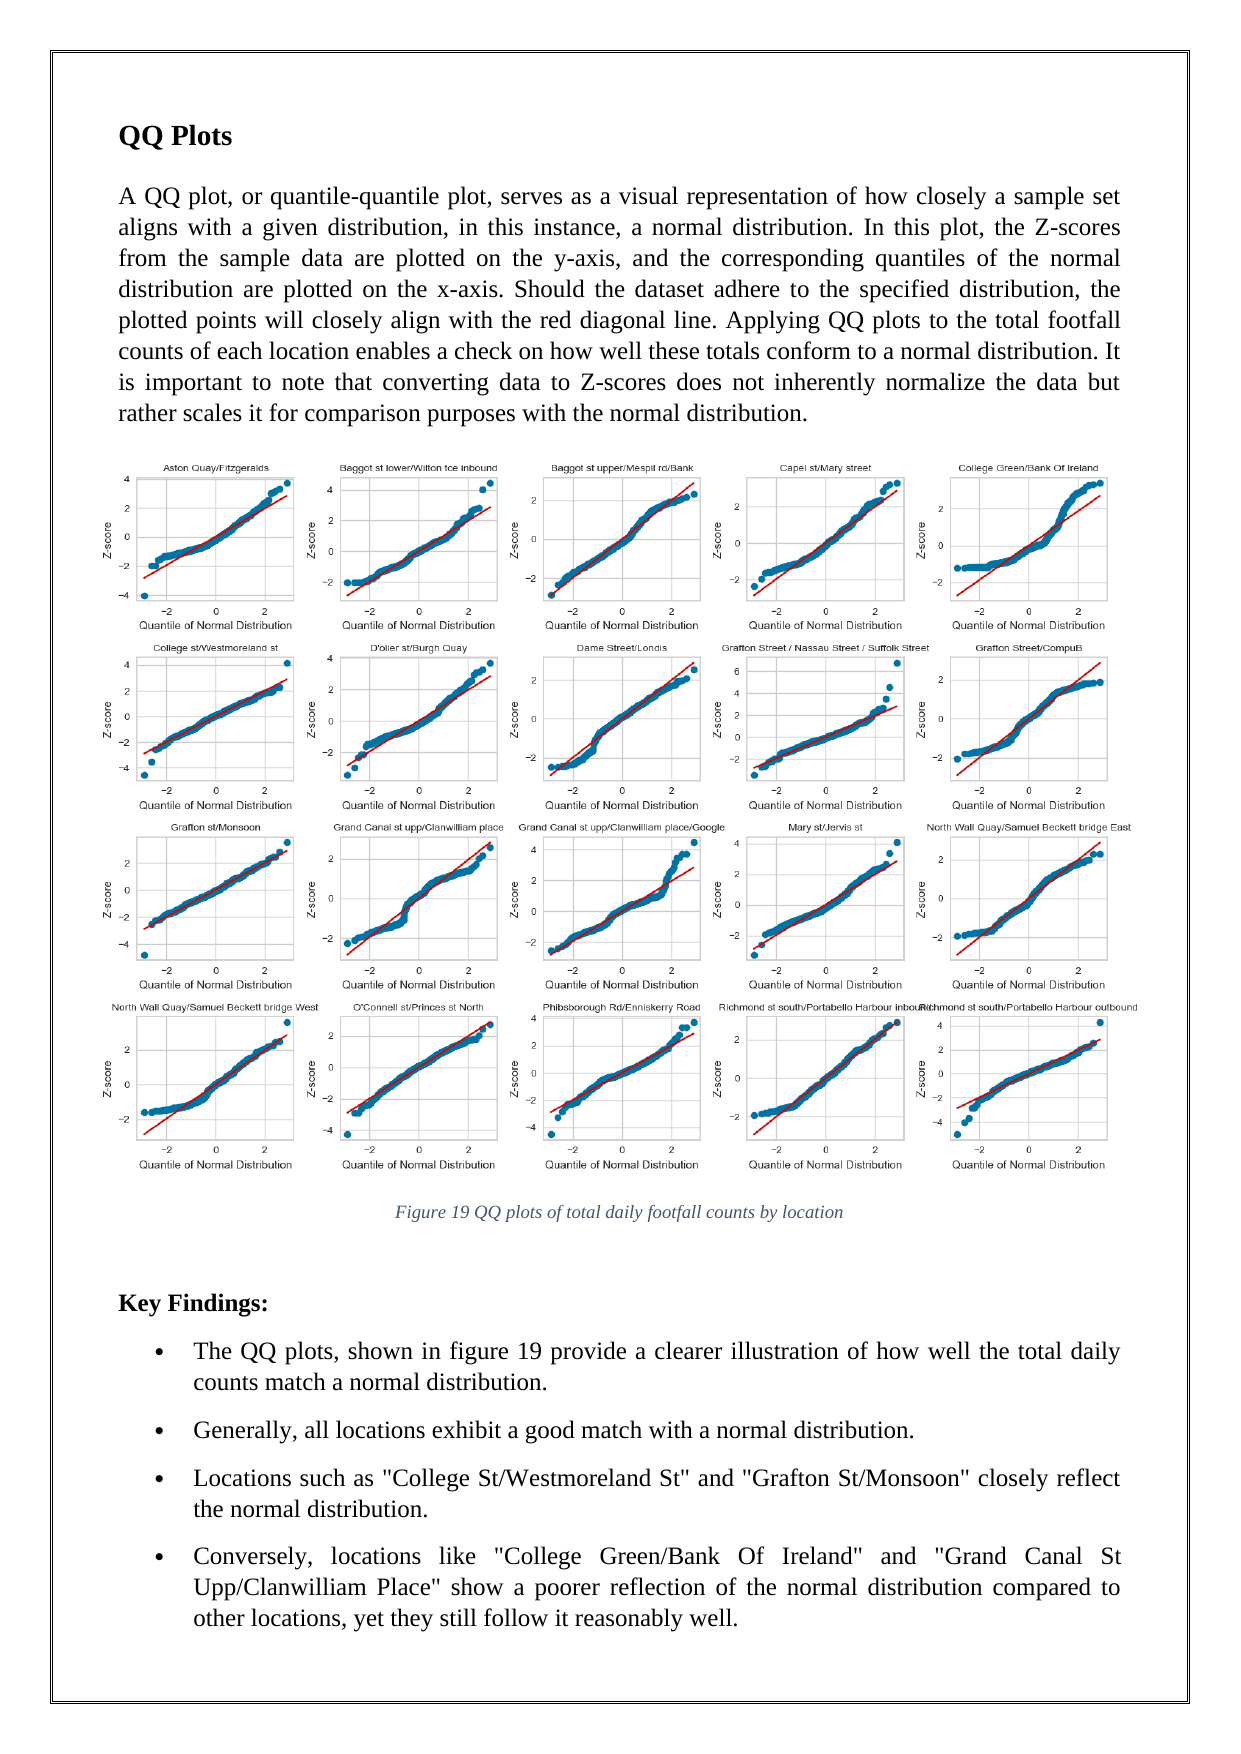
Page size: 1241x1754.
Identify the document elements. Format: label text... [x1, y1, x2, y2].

list The QQ plots, shown in figure 19 provide a clearer illustration of how well the total daily counts match a normal distribution. [156, 1336, 1122, 1396]
subtitle QQ Plots [118, 118, 1122, 152]
picture [96, 458, 1145, 1177]
text Key Findings: [118, 1288, 1122, 1317]
list Locations such as "College St/Westmoreland St" and "Grafton St/Monsoon" closely reflect the normal distribution. [156, 1463, 1122, 1522]
text A QQ plot, or quantile-quantile plot, serves as a visual representation of how closely a sample set aligns with a given distribution, in this instance, a normal distribution. In this plot, the Z-scores from the sample data are plotted on the y-axis, and the corresponding quantiles of the normal distribution are plotted on the x-axis. Should the dataset adhere to the specified distribution, the plotted points will closely align with the red diagonal line. Applying QQ plots to the total footfall counts of each location enables a check on how well these totals conform to a normal distribution. It is important to note that converting data to Z-scores does not inherently normalize the data but rather scales it for comparison purposes with the normal distribution. [118, 181, 1122, 427]
list Generally, all locations exhibit a good match with a normal distribution. [156, 1415, 1122, 1444]
list Conversely, locations like "College Green/Bank Of Ireland" and "Grand Canal St Upp/Clanwilliam Place" show a poorer reflection of the normal distribution compared to other locations, yet they still follow it reasonably well. [156, 1541, 1122, 1632]
